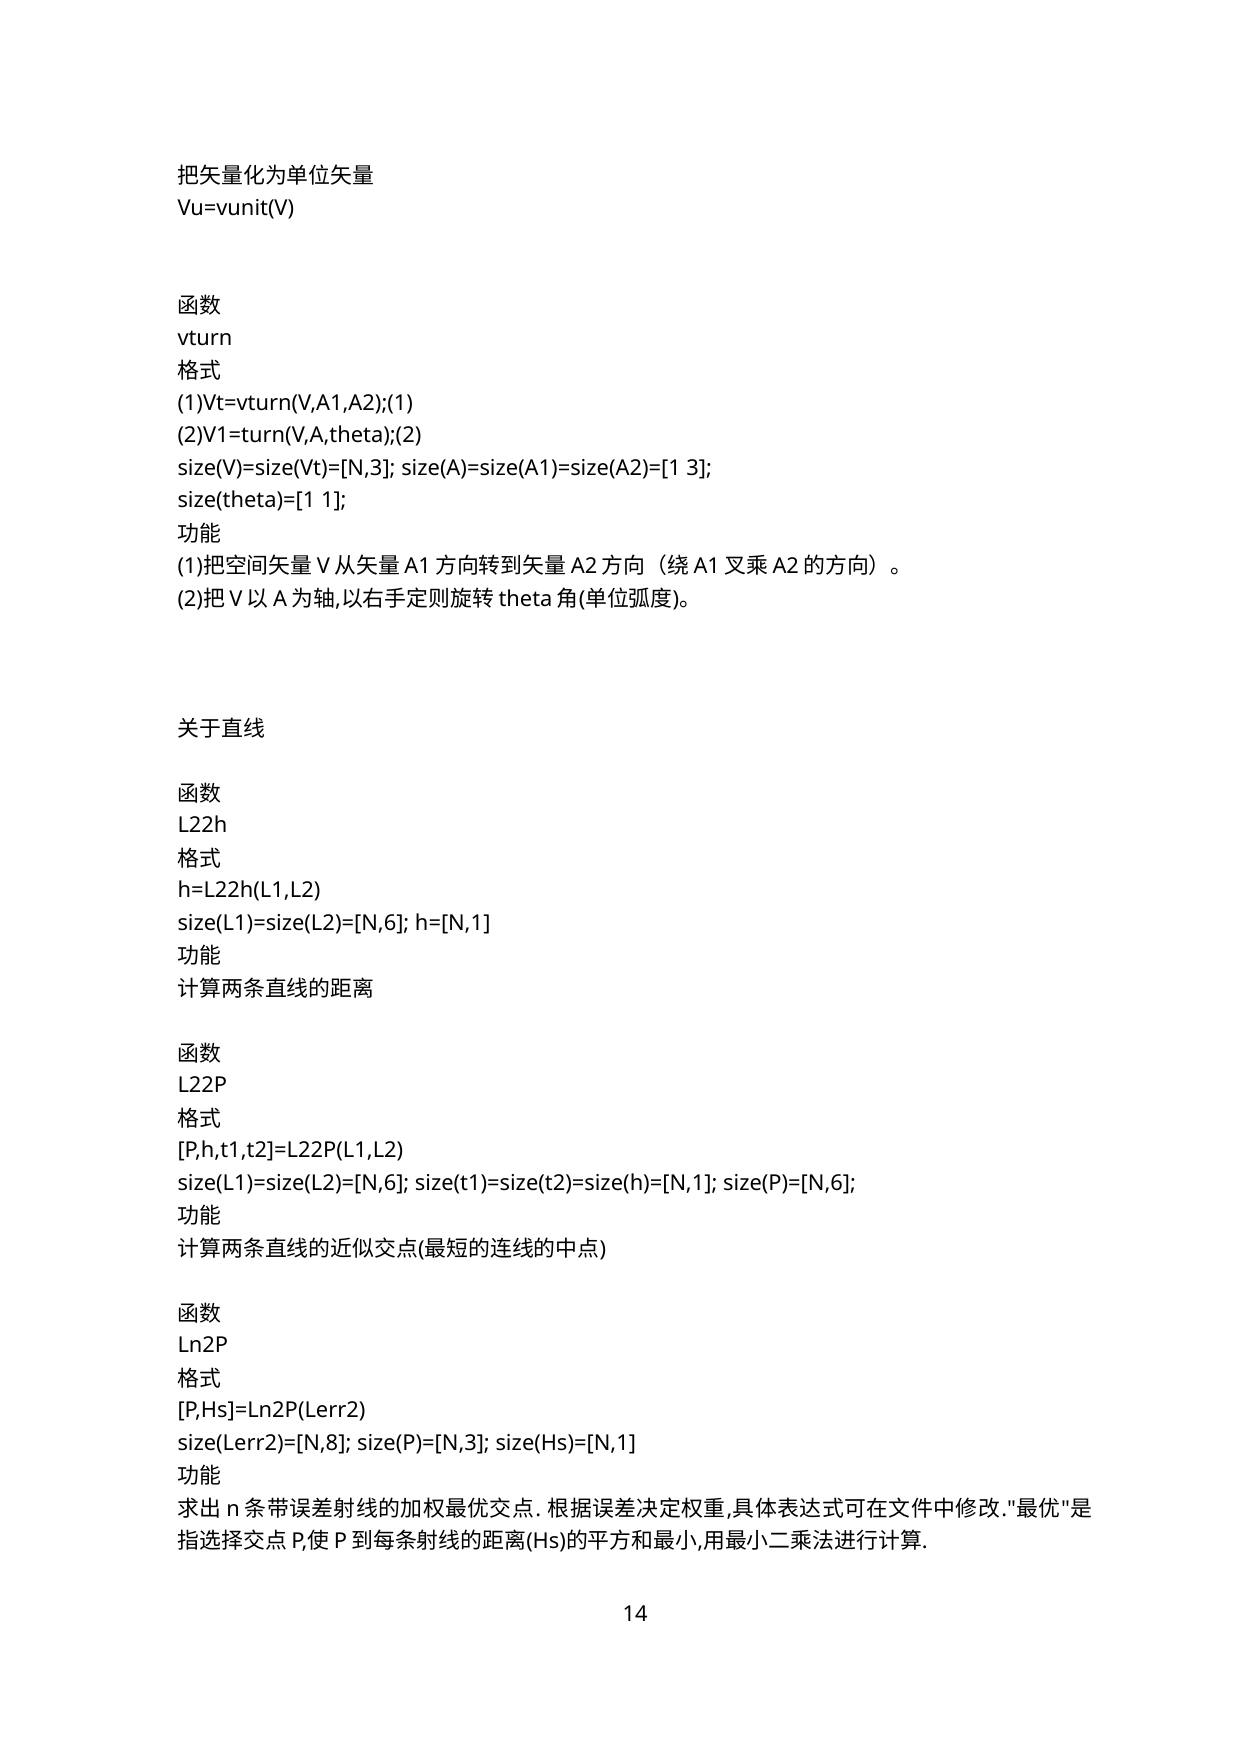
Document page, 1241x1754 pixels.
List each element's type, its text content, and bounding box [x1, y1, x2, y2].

text 计算两条直线的距离 [177, 970, 1092, 1003]
text vturn [177, 320, 1092, 353]
text size(L1)=size(L2)=[N,6]; h=[N,1] [177, 905, 1092, 938]
text 函数 [177, 1035, 1092, 1068]
text size(V)=size(Vt)=[N,3]; size(A)=size(A1)=size(A2)=[1 3]; [177, 450, 1092, 483]
text 关于直线 [177, 710, 1092, 743]
text 函数 [177, 1295, 1092, 1328]
text 功能 [177, 1198, 1092, 1230]
text 函数 [177, 288, 1092, 320]
text (1)把空间矢量V从矢量A1方向转到矢量A2方向（绕A1叉乘A2的方向）。 [177, 548, 1092, 580]
text (1)Vt=vturn(V,A1,A2);(1) [177, 385, 1092, 418]
text L22P [177, 1068, 1092, 1100]
text 功能 [177, 1458, 1092, 1490]
text Vu=vunit(V) [177, 190, 1092, 223]
text 计算两条直线的近似交点(最短的连线的中点) [177, 1230, 1092, 1263]
text 功能 [177, 938, 1092, 970]
text Ln2P [177, 1328, 1092, 1360]
text 格式 [177, 840, 1092, 873]
text 求出n条带误差射线的加权最优交点. 根据误差决定权重,具体表达式可在文件中修改."最优"是指选择交点P,使P到每条射线的距离(Hs)的平方和最小,用最小二乘法进行计算. [177, 1490, 1092, 1555]
text [P,Hs]=Ln2P(Lerr2) [177, 1393, 1092, 1425]
text 格式 [177, 353, 1092, 385]
text (2)把V以A为轴,以右手定则旋转theta角(单位弧度)。 [177, 580, 1092, 613]
text 格式 [177, 1360, 1092, 1393]
text L22h [177, 808, 1092, 840]
text 格式 [177, 1100, 1092, 1133]
text size(theta)=[1 1]; [177, 483, 1092, 515]
text 功能 [177, 515, 1092, 548]
text (2)V1=turn(V,A,theta);(2) [177, 418, 1092, 450]
text [P,h,t1,t2]=L22P(L1,L2) [177, 1133, 1092, 1165]
text size(Lerr2)=[N,8]; size(P)=[N,3]; size(Hs)=[N,1] [177, 1425, 1092, 1458]
text 把矢量化为单位矢量 [177, 158, 1092, 190]
text 函数 [177, 775, 1092, 808]
text h=L22h(L1,L2) [177, 873, 1092, 905]
text size(L1)=size(L2)=[N,6]; size(t1)=size(t2)=size(h)=[N,1]; size(P)=[N,6]; [177, 1165, 1092, 1198]
